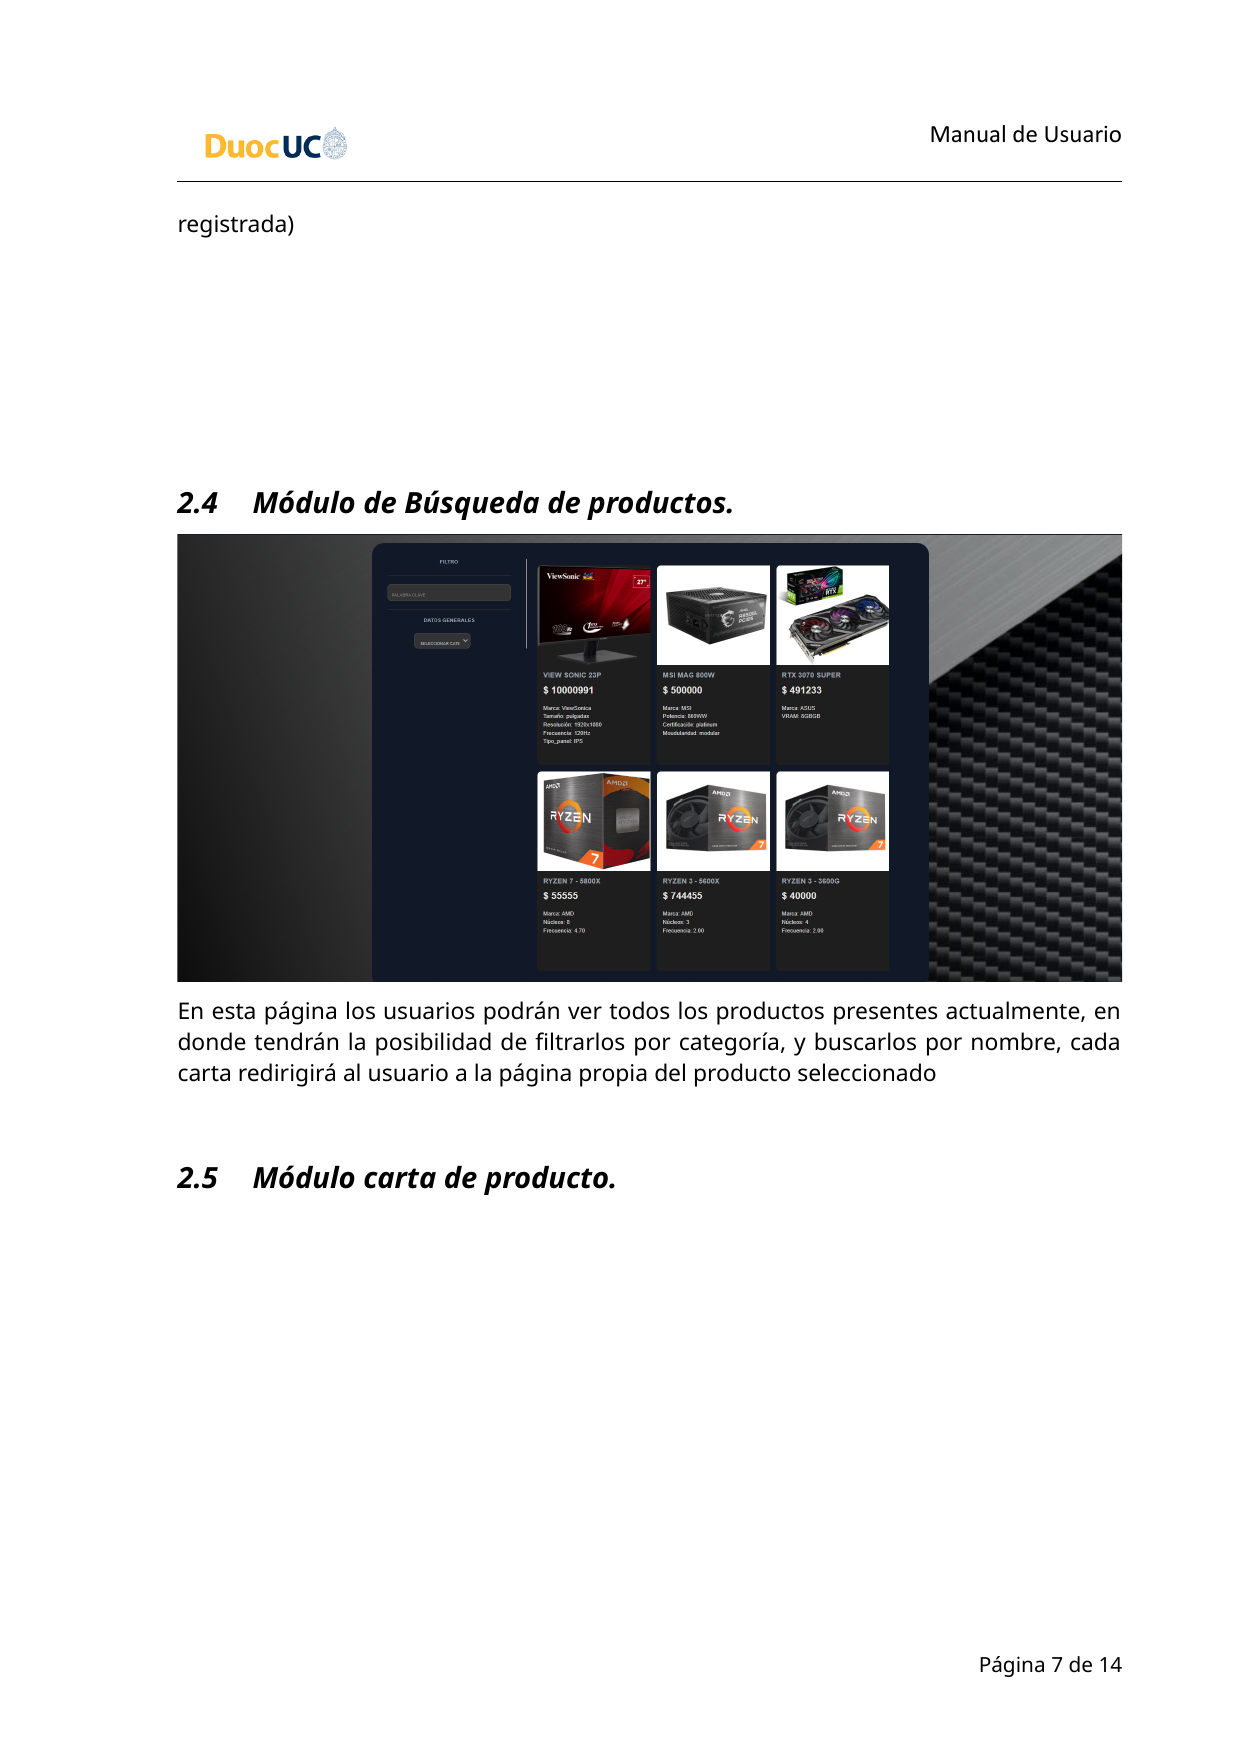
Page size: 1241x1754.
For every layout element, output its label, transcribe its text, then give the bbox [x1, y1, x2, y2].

text En esta página los usuarios podrán ver todos los productos presentes actualmente, en donde tendrán la posibilidad de filtrarlos por categoría, y buscarlos por nombre, cada carta redirigirá al usuario a la página propia del producto seleccionado [177, 994, 1122, 1088]
subtitle Módulo carta de producto. [177, 1157, 1122, 1197]
picture [198, 123, 352, 162]
picture [177, 534, 1123, 982]
subtitle Módulo de Búsqueda de productos. [177, 482, 1122, 522]
